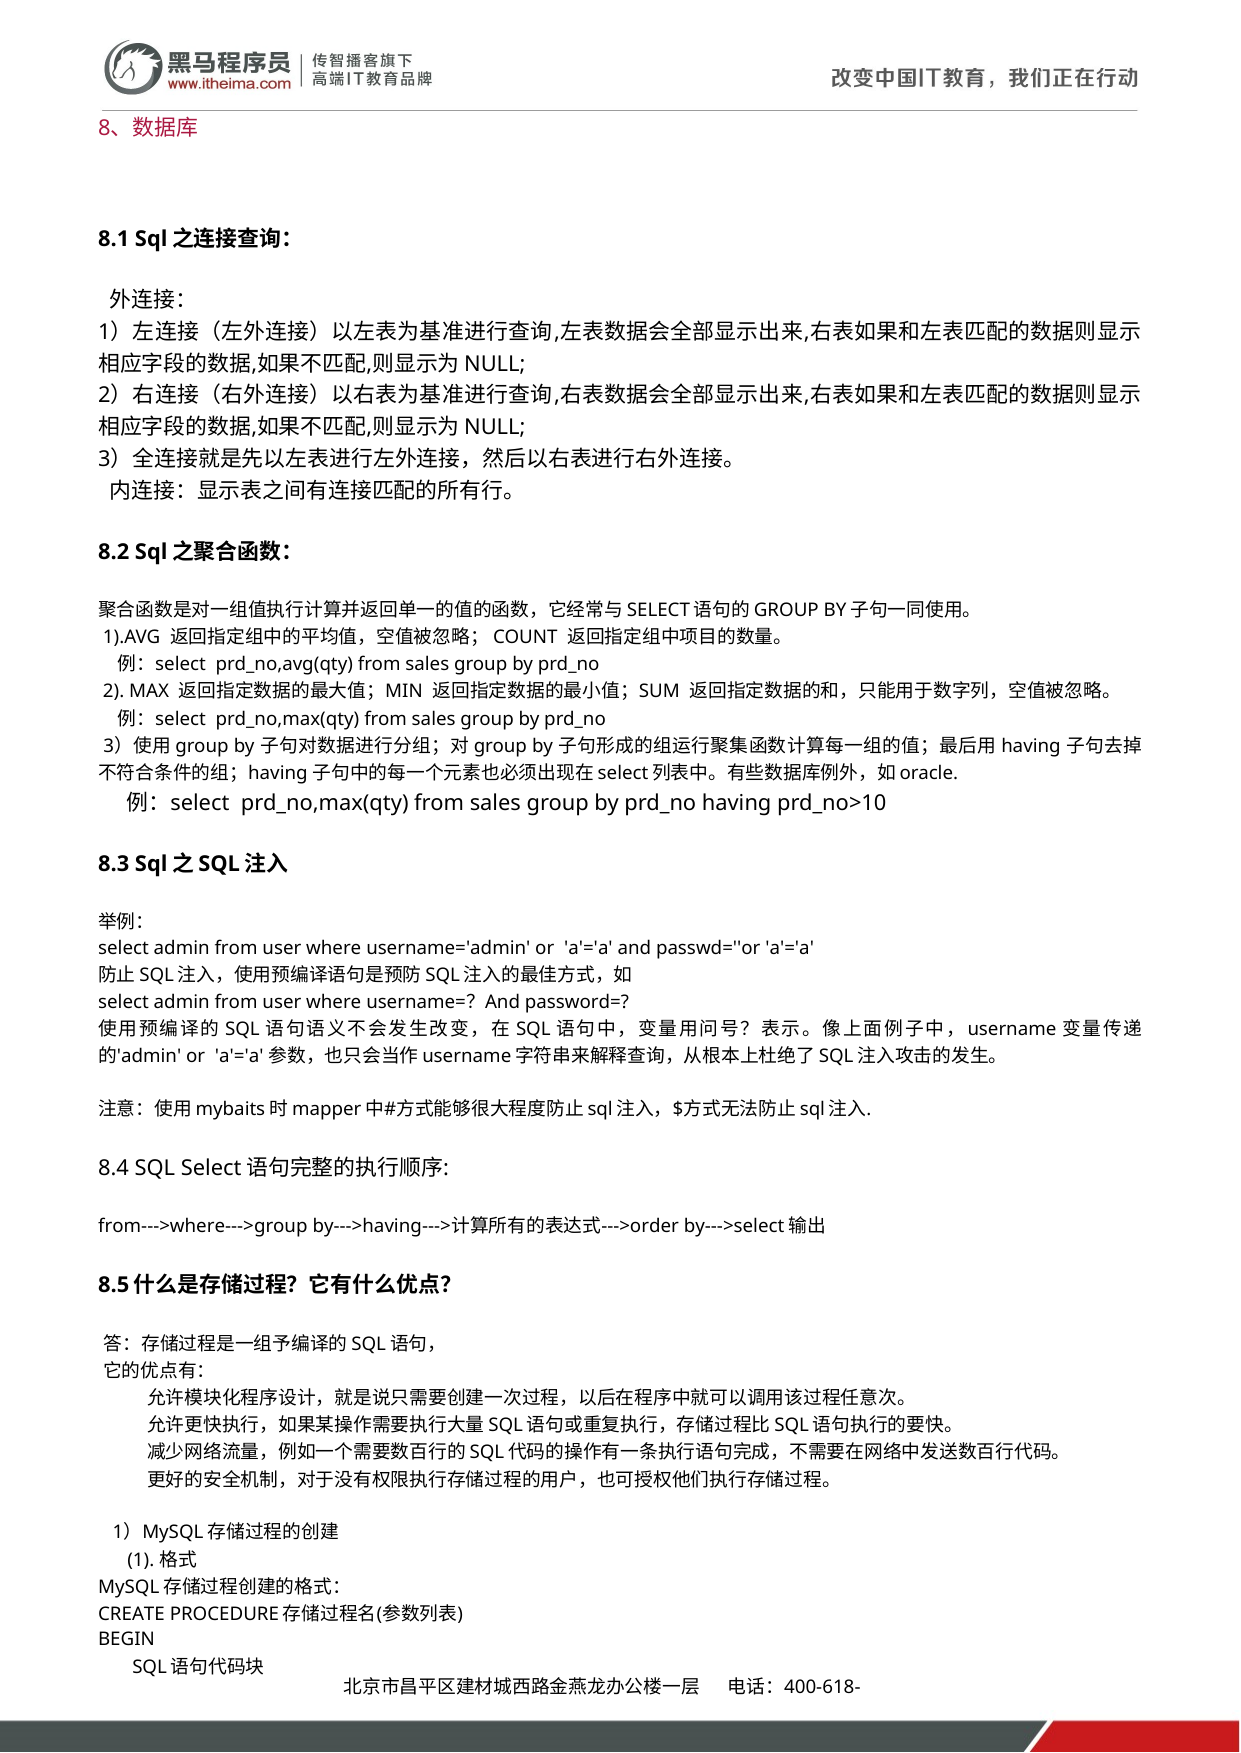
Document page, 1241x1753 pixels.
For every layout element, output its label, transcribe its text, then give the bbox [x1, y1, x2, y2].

text 2）右连接（右外连接）以右表为基准进行查询,右表数据会全部显示出来,右表如果和左表匹配的数据则显示相应字段的数据,如果不匹配,则显示为NULL; [98, 377, 1142, 441]
text 注意：使用mybaits时 mapper中#方式能够很大程度防止sql注入，$方式无法防止sql注入. [98, 1094, 1142, 1121]
text 1）左连接（左外连接）以左表为基准进行查询,左表数据会全部显示出来,右表如果和左表匹配的数据则显示相应字段的数据,如果不匹配,则显示为NULL; [98, 314, 1142, 377]
text 举例： [98, 907, 1142, 934]
text 内连接：显示表之间有连接匹配的所有行。 [98, 473, 1142, 504]
text 它的优点有： [98, 1356, 1142, 1383]
text 使用预编译的SQL语句语义不会发生改变，在SQL语句中，变量用问号？表示。像上面例子中，username变量传递的'admin' or 'a'='a' 参数，也只会当作username字符串来解释查询，从根本上杜绝了SQL注入攻击的发生。 [98, 1014, 1142, 1068]
subtitle 8、数据库 [98, 110, 1142, 142]
text (1). 格式 [98, 1544, 1142, 1571]
text 1).AVG 返回指定组中的平均值，空值被忽略； COUNT 返回指定组中项目的数量。 例：select prd_no,avg(qty) from sales group by prd_no 2). MAX 返回指定数据的最大值；MIN 返回指定数据的最小值；SUM 返回指定数据的和，只能用于数字列，空值被忽略。 例：select prd_no,max(qty) from sales group by prd_no [98, 622, 1142, 731]
text MySQL存储过程创建的格式： [98, 1571, 1142, 1598]
text SQL语句代码块 [98, 1651, 1142, 1678]
text 3）使用group by 子句对数据进行分组；对group by 子句形成的组运行聚集函数计算每一组的值；最后用having 子句去掉不符合条件的组；having 子句中的每一个元素也必须出现在select列表中。有些数据库例外，如oracle. [98, 731, 1142, 785]
text select admin from user where username=？And password=? [98, 987, 1142, 1014]
picture [100, 38, 1140, 110]
text from--->where--->group by--->having--->计算所有的表达式--->order by--->select输出 [98, 1211, 1142, 1238]
text 防止SQL注入，使用预编译语句是预防SQL注入的最佳方式，如 [98, 959, 1142, 987]
text CREATE PROCEDURE存储过程名(参数列表) [98, 1598, 1142, 1626]
subtitle 8.4 SQL Select语句完整的执行顺序: [98, 1150, 1142, 1182]
text 例：select prd_no,max(qty) from sales group by prd_no having prd_no>10 [98, 785, 1142, 817]
subtitle 8.2 Sql之聚合函数： [98, 534, 1142, 565]
text 1）MySQL存储过程的创建 [98, 1517, 1142, 1544]
subtitle 8.1 Sql之连接查询： [98, 221, 1142, 253]
text 允许模块化程序设计，就是说只需要创建一次过程，以后在程序中就可以调用该过程任意次。 [98, 1383, 1142, 1410]
text BEGIN [98, 1626, 1142, 1651]
text 外连接： [98, 282, 1142, 314]
text 答：存储过程是一组予编译的SQL语句， [98, 1328, 1142, 1356]
subtitle 8.5什么是存储过程？它有什么优点？ [98, 1267, 1142, 1299]
text 3）全连接就是先以左表进行左外连接，然后以右表进行右外连接。 [98, 441, 1142, 473]
picture [0, 1710, 1240, 1752]
text 减少网络流量，例如一个需要数百行的SQL代码的操作有一条执行语句完成，不需要在网络中发送数百行代码。 [98, 1437, 1142, 1464]
text 聚合函数是对一组值执行计算并返回单一的值的函数，它经常与SELECT语句的GROUP BY子句一同使用。 [98, 594, 1142, 622]
text 允许更快执行，如果某操作需要执行大量SQL语句或重复执行，存储过程比SQL语句执行的要快。 [98, 1410, 1142, 1437]
text 更好的安全机制，对于没有权限执行存储过程的用户，也可授权他们执行存储过程。 [98, 1464, 1142, 1491]
text select admin from user where username='admin' or 'a'='a' and passwd=''or 'a'='a' [98, 934, 1142, 959]
subtitle 8.3 Sql之SQL注入 [98, 846, 1142, 878]
